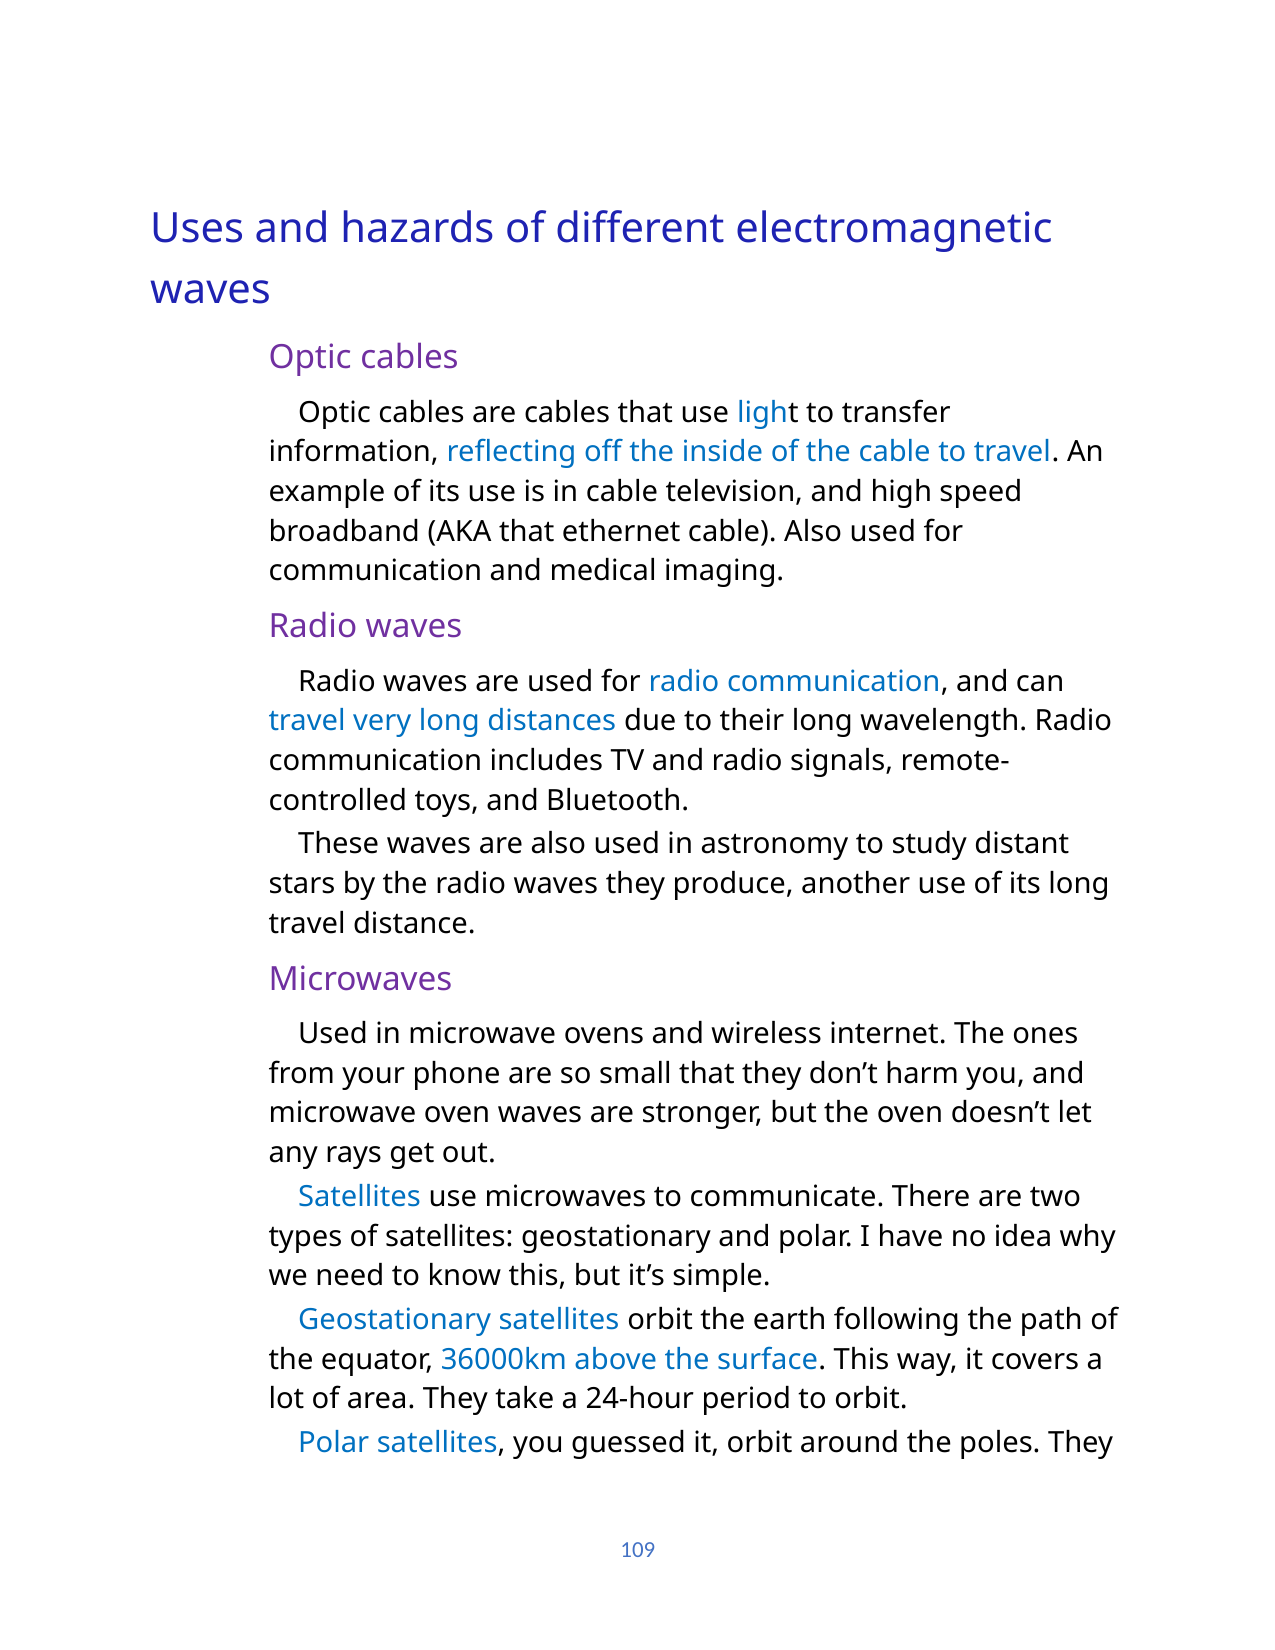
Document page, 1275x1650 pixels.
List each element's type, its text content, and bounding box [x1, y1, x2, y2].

text Optic cables are cables that use light to transfer information, reflecting off the inside of the cable to travel. An example of its use is in cable television, and high speed broadband (AKA that ethernet cable). Also used for communication and medical imaging. [268, 391, 1125, 589]
subtitle Radio waves [268, 602, 1125, 647]
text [268, 1422, 1125, 1461]
subtitle Microwaves [268, 954, 1125, 1000]
text These waves are also used in astronomy to study distant stars by the radio waves they produce, another use of its long travel distance. [268, 823, 1125, 942]
text Radio waves are used for radio communication, and can travel very long distances due to their long wavelength. Radio communication includes TV and radio signals, remote-controlled toys, and Bluetooth. [268, 660, 1125, 818]
subtitle Uses and hazards of different electromagnetic waves [150, 198, 1125, 316]
text Used in microwave ovens and wireless internet. The ones from your phone are so small that they don’t harm you, and microwave oven waves are stronger, but the oven doesn’t let any rays get out. [268, 1012, 1125, 1171]
text Satellites use microwaves to communicate. There are two types of satellites: geostationary and polar. I have no idea why we need to know this, but it’s simple. [268, 1175, 1125, 1294]
text Geostationary satellites orbit the earth following the path of the equator, 36000km above the surface. This way, it covers a lot of area. They take a 24-hour period to orbit. [268, 1298, 1125, 1417]
subtitle Optic cables [268, 333, 1125, 378]
